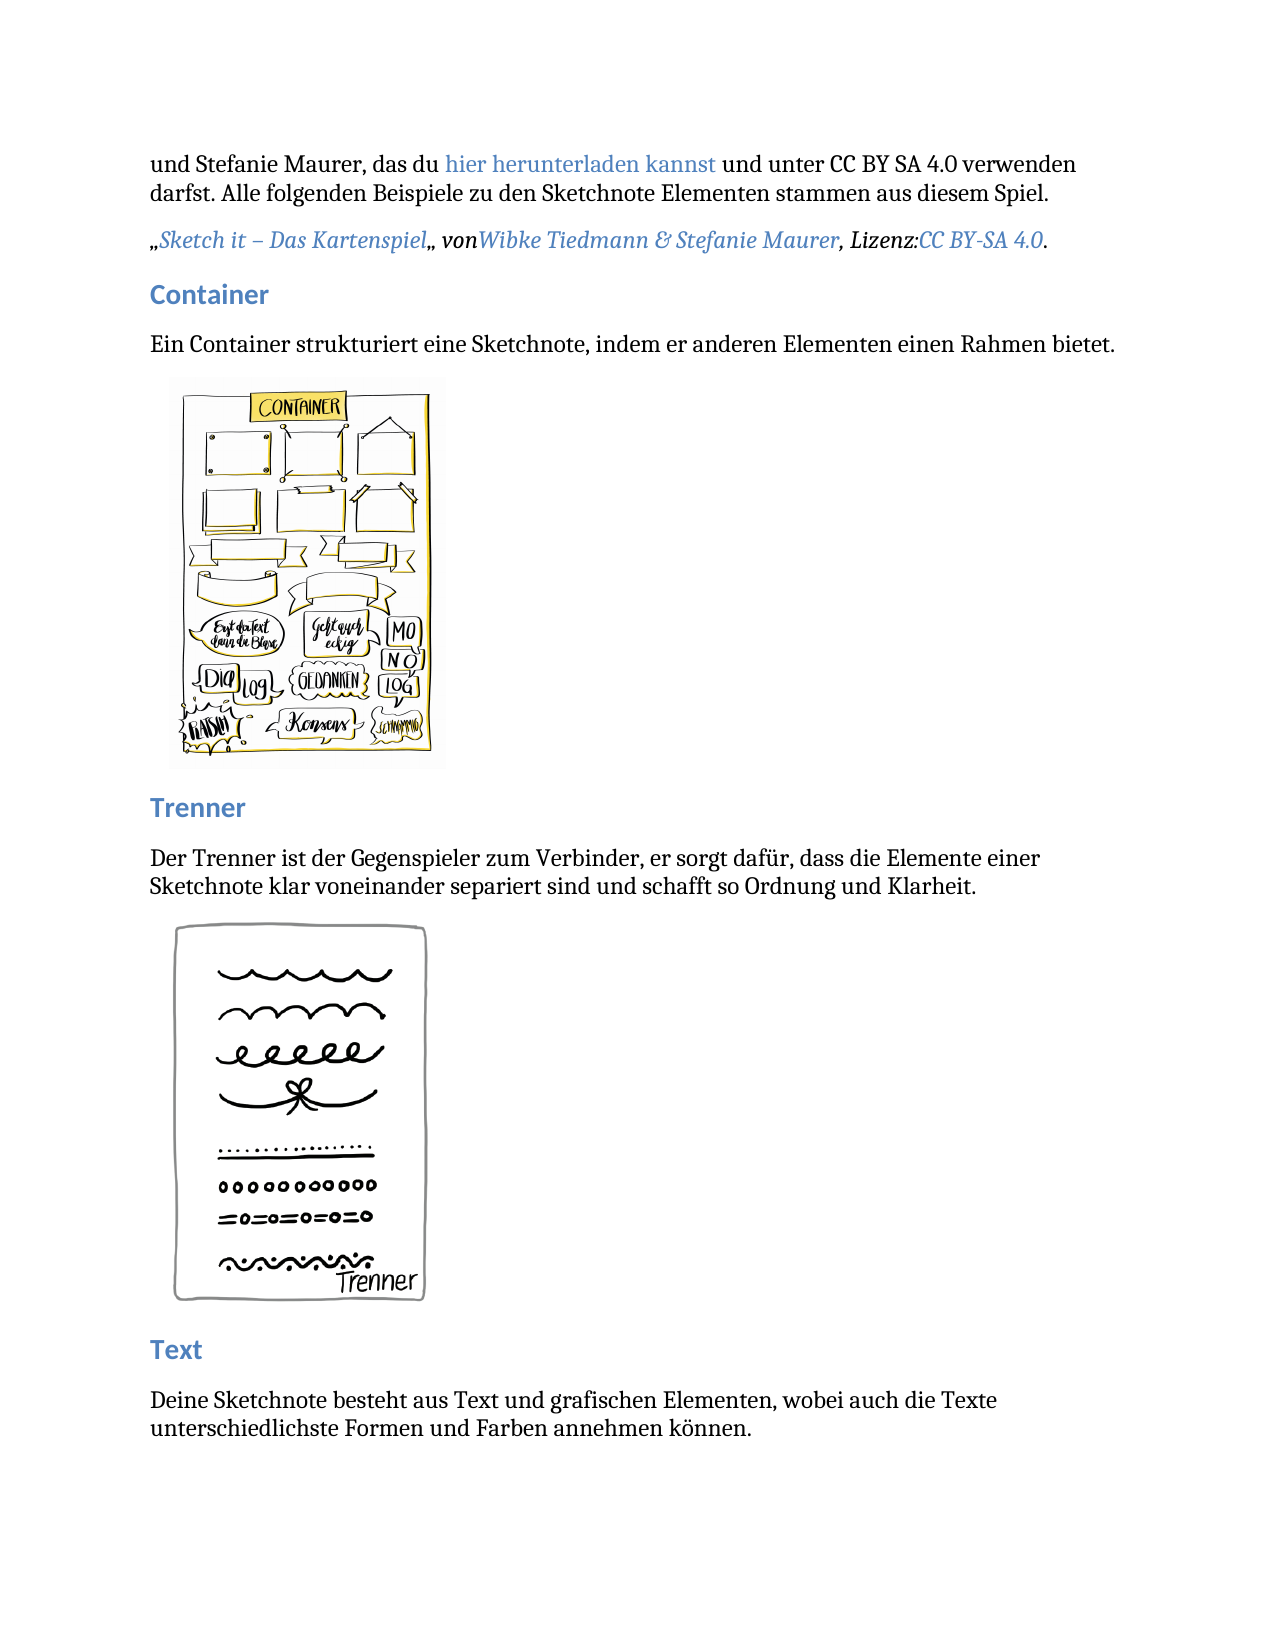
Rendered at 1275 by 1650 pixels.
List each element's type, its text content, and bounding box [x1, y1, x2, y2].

text Deine Sketchnote besteht aus Text und grafischen Elementen, wobei auch die Texte unterschiedlichste Formen und Farben annehmen können. [150, 1386, 1125, 1443]
subtitle Text [150, 1331, 1125, 1367]
picture [168, 919, 439, 1311]
text Ein Container strukturiert eine Sketchnote, indem er anderen Elementen einen Rahmen bietet. [150, 330, 1125, 359]
subtitle Container [150, 276, 1125, 311]
subtitle Trenner [150, 789, 1125, 825]
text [150, 150, 1125, 207]
text „Sketch it – Das Kartenspiel„ vonWibke Tiedmann & Stefanie Maurer, Lizenz:CC BY-SA 4.0. [150, 226, 1125, 255]
text Der Trenner ist der Gegenspieler zum Verbinder, er sorgt dafür, dass die Elemente einer Sketchnote klar voneinander separiert sind und schafft so Ordnung und Klarheit. [150, 843, 1125, 901]
picture [168, 377, 447, 769]
